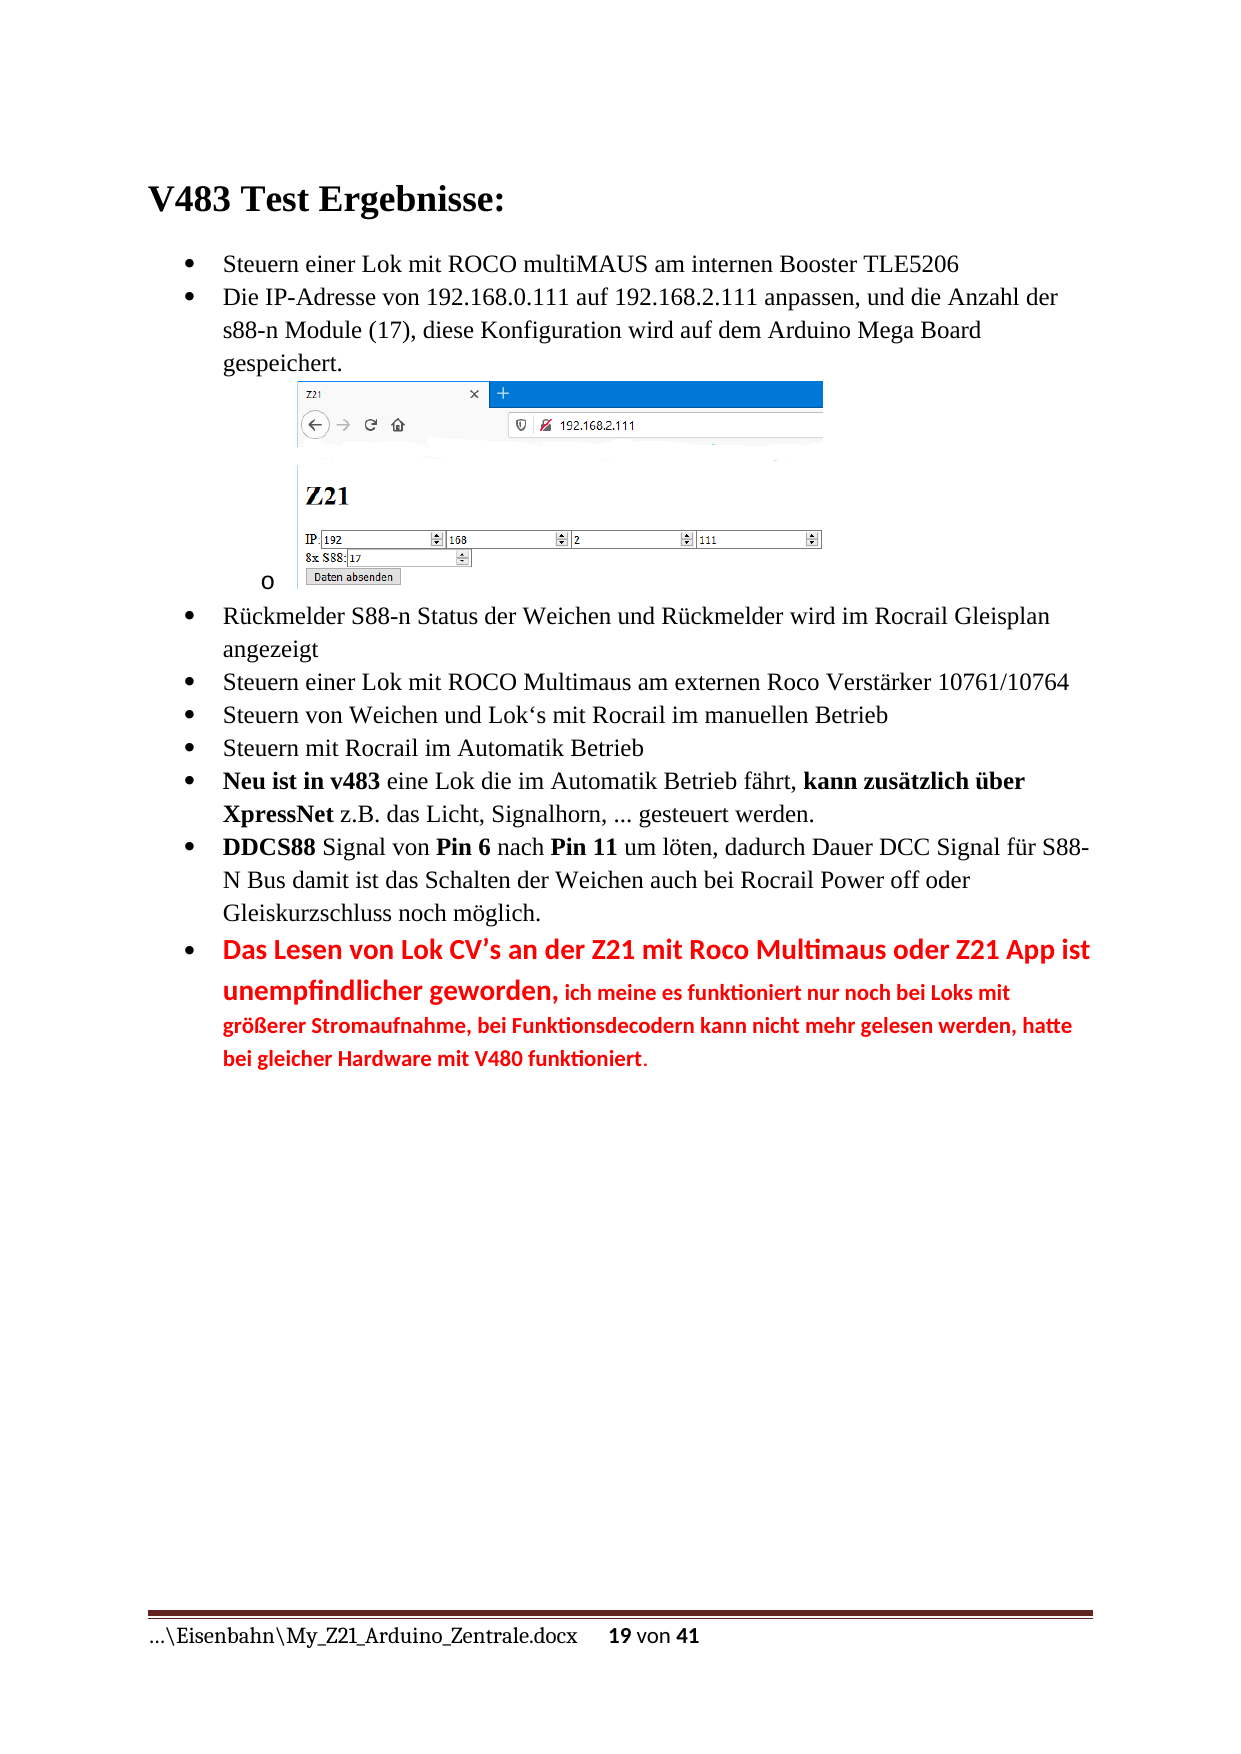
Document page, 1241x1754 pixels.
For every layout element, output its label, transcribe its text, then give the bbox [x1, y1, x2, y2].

list Steuern von Weichen und Lok‘s mit Rocrail im manuellen Betrieb [185, 700, 1093, 728]
list Steuern einer Lok mit ROCO multiMAUS am internen Booster TLE5206 [185, 249, 1093, 278]
list DDCS88 Signal von Pin 6 nach Pin 11 um löten, dadurch Dauer DCC Signal für S88-N Bus damit ist das Schalten der Weichen auch bei Rocrail Power off oder Gleiskurzschluss noch möglich. [185, 832, 1093, 927]
picture [297, 381, 828, 589]
list Steuern einer Lok mit ROCO Multimaus am externen Roco Verstärker 10761/10764 [185, 667, 1093, 696]
subtitle V483 Test Ergebnisse: [148, 177, 1093, 220]
list Das Lesen von Lok CV’s an der Z21 mit Roco Multimaus oder Z21 App ist unempfindlicher geworden, ich meine es funktioniert nur noch bei Loks mit größerer Stromaufnahme, bei Funktionsdecodern kann nicht mehr gelesen werden, hatte bei gleicher Hardware mit V480 funktioniert. [185, 931, 1093, 1072]
list Rückmelder S88-n Status der Weichen und Rückmelder wird im Rocrail Gleisplan angezeigt [185, 601, 1093, 662]
list Steuern mit Rocrail im Automatik Betrieb [185, 733, 1093, 762]
list Die IP-Adresse von 192.168.0.111 auf 192.168.2.111 anpassen, und die Anzahl der s88-n Module (17), diese Konfiguration wird auf dem Arduino Mega Board gespeichert. [185, 282, 1093, 377]
list Neu ist in v483 eine Lok die im Automatik Betrieb fährt, kann zusätzlich über XpressNet z.B. das Licht, Signalhorn, ... gesteuert werden. [185, 766, 1093, 828]
